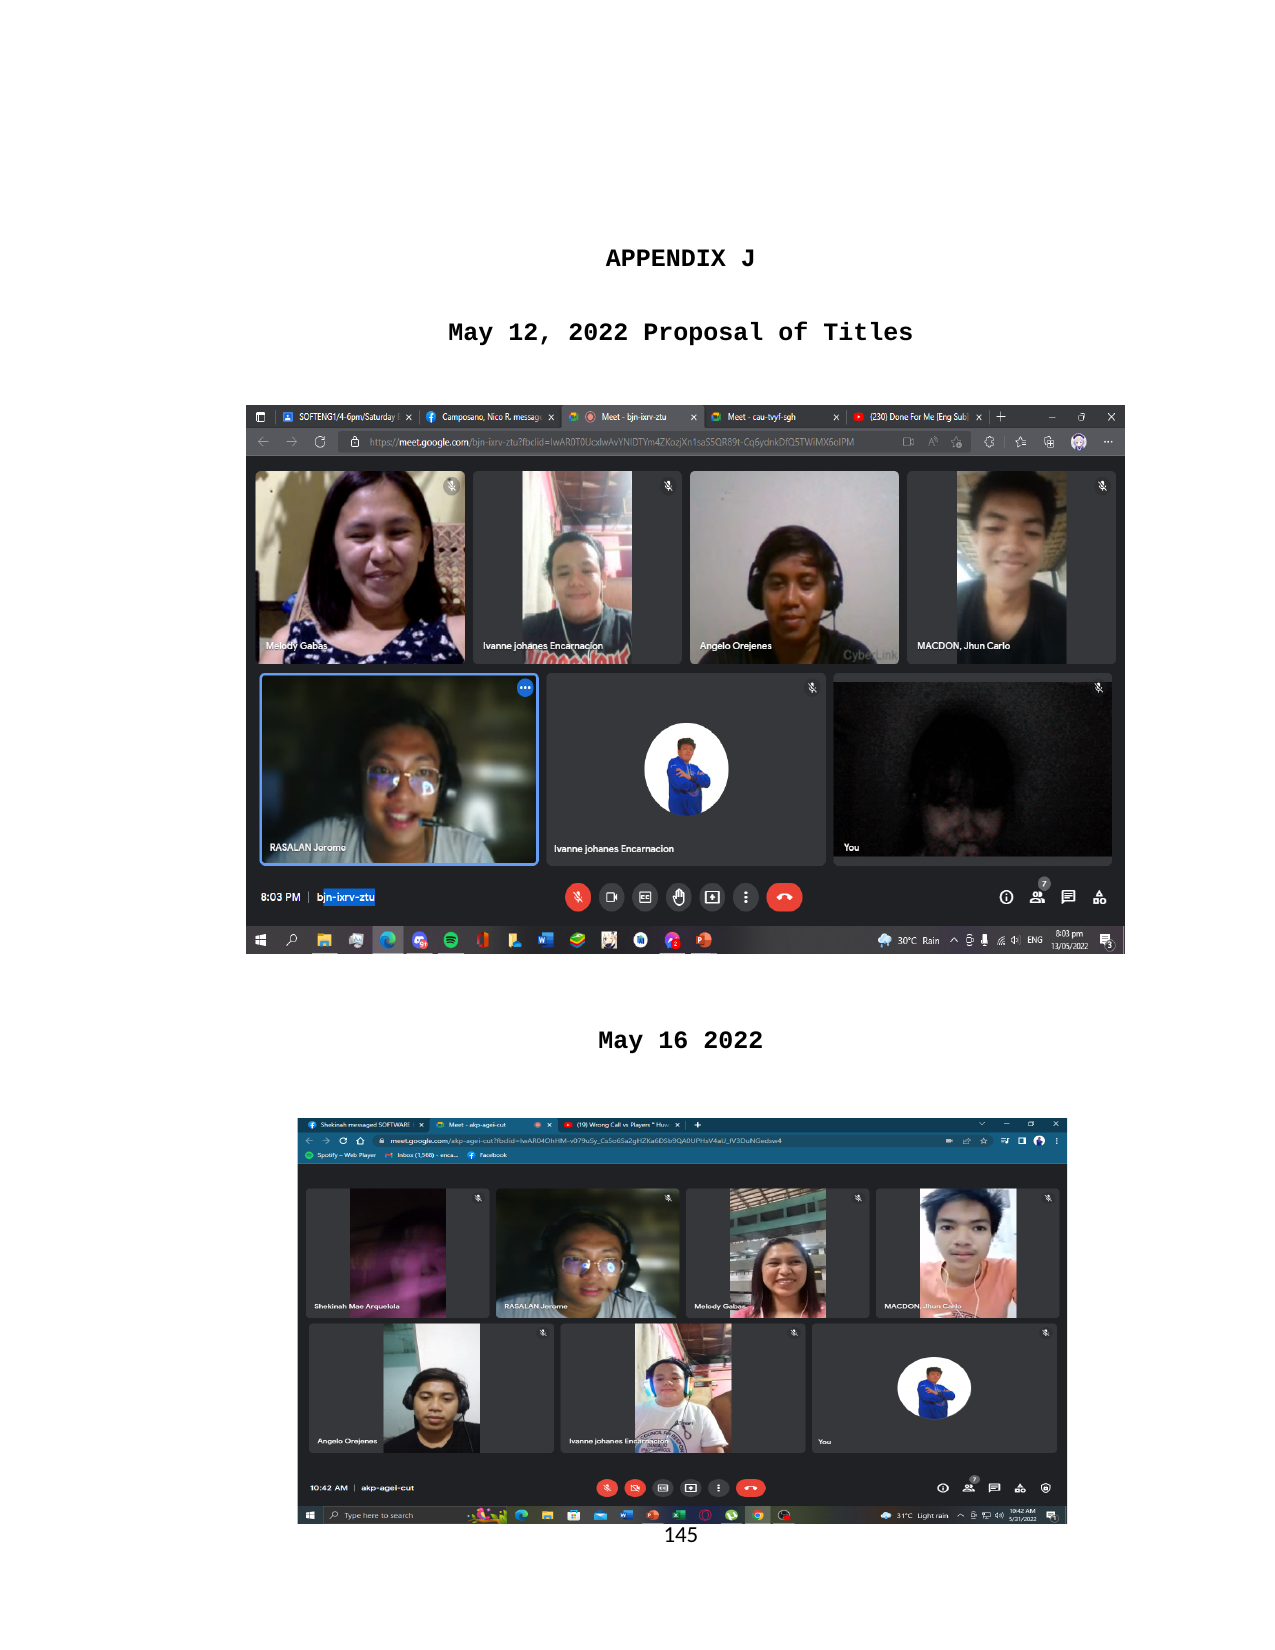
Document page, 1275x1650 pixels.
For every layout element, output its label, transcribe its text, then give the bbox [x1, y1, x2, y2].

text APPENDIX J [236, 246, 1125, 274]
text May 12, 2022 Proposal of Titles [236, 319, 1125, 348]
picture [246, 405, 1125, 954]
picture [297, 1118, 1068, 1524]
